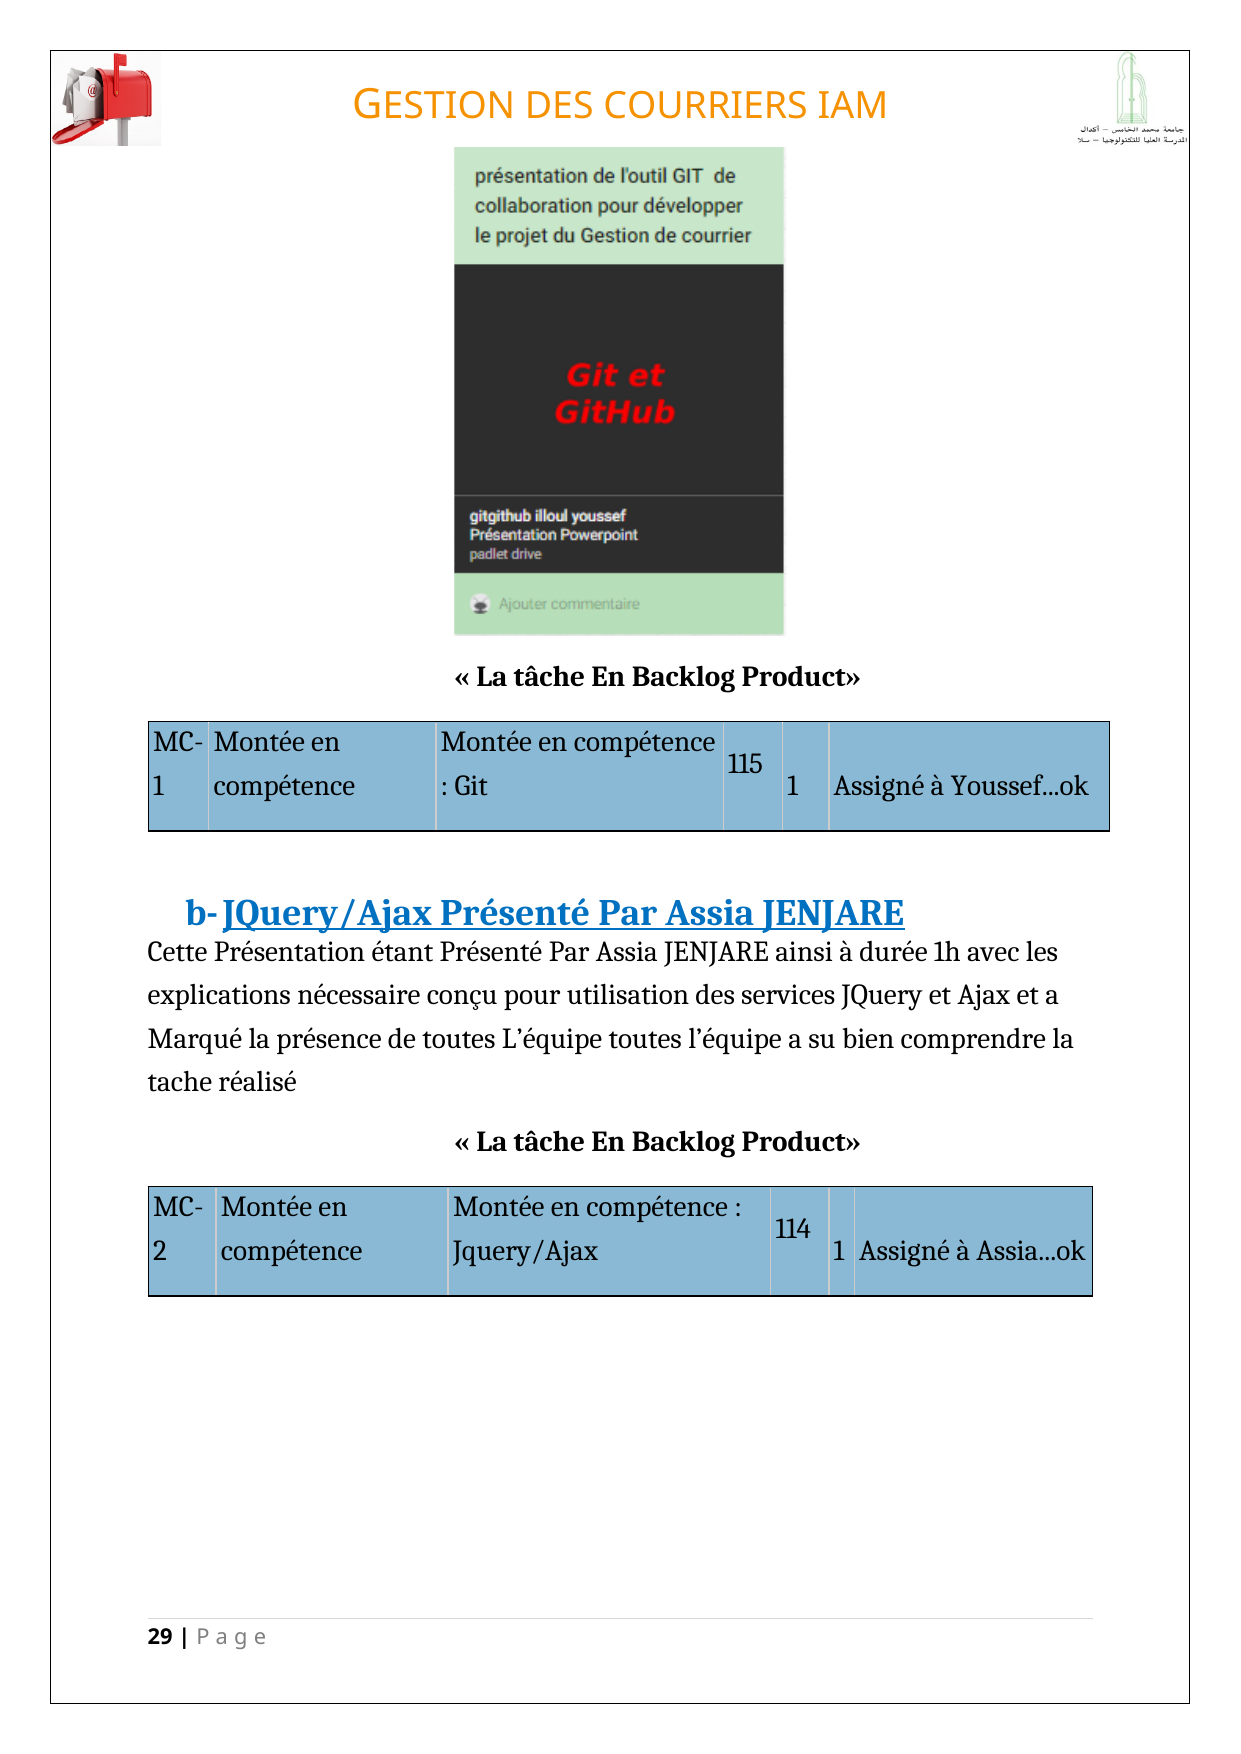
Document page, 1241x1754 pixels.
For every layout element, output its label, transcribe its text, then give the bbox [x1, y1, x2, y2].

table_header 1 [830, 1187, 854, 1295]
table_header Assigné à Assia...ok [855, 1187, 1092, 1295]
table_header Montée en compétence : Jquery/Ajax [449, 1187, 770, 1295]
list JQuery/Ajax Présenté Par Assia JENJARE [185, 892, 1093, 935]
table_header 1 [783, 722, 829, 830]
table_header 114 [771, 1187, 829, 1295]
picture [51, 51, 162, 146]
text Cette Présentation étant Présenté Par Assia JENJARE ainsi à durée 1h avec les explications nécessaire conçu pour utilisation des services JQuery et Ajax et a Marqué la présence de toutes L’équipe toutes l’équipe a su bien comprendre la tache réalisé [147, 935, 1093, 1099]
table_header MC-2 [149, 1187, 216, 1295]
list « La tâche En Backlog Product» [222, 661, 1093, 694]
table_header Assigné à Youssef...ok [830, 722, 1109, 830]
table_header Montée en compétence [217, 1187, 448, 1295]
picture [1076, 51, 1188, 146]
table_header Montée en compétence : Git [437, 722, 723, 830]
picture [453, 147, 787, 636]
table_header MC-1 [149, 722, 208, 830]
table_header 115 [724, 722, 782, 830]
list « La tâche En Backlog Product» [222, 1126, 1093, 1159]
table_header Montée en compétence [209, 722, 436, 830]
